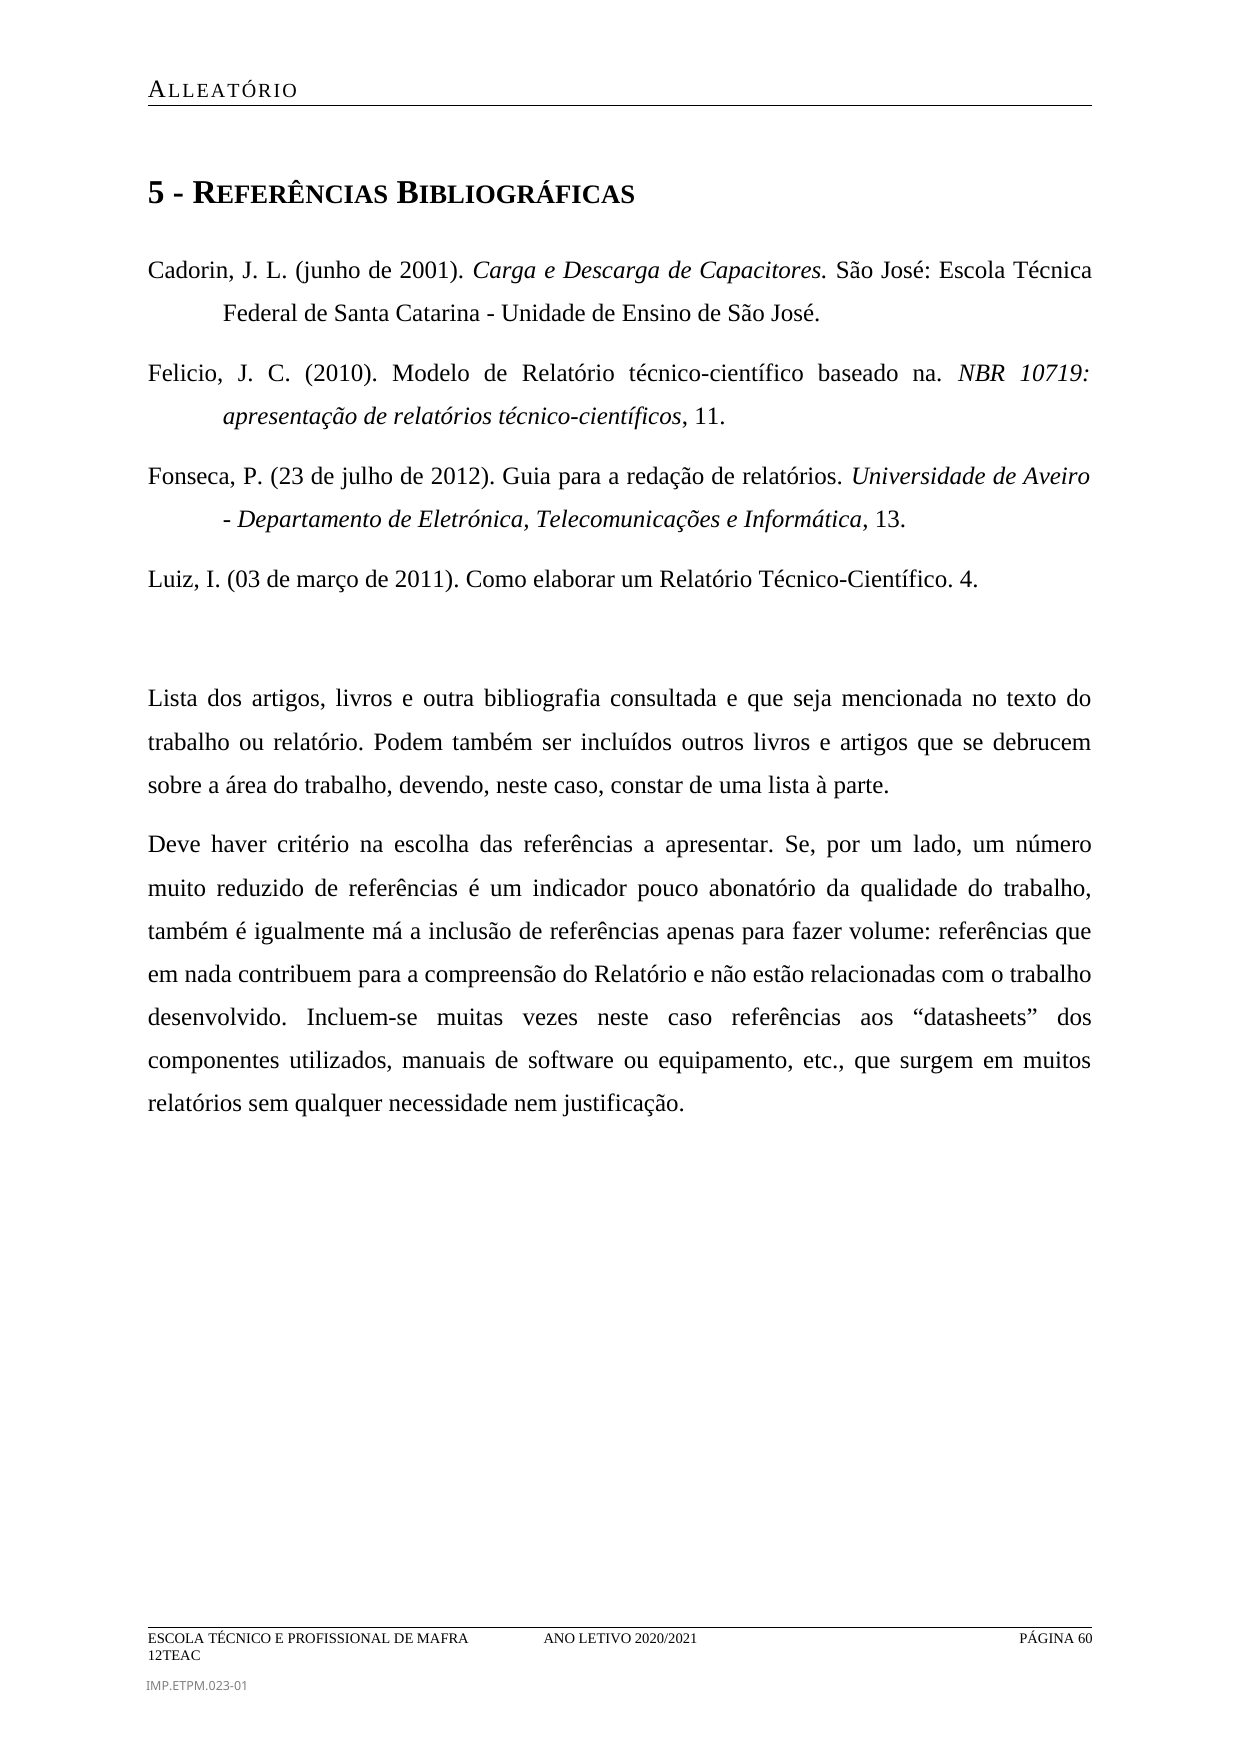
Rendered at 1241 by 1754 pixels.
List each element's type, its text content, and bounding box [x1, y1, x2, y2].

text Deve haver critério na escolha das referências a apresentar. Se, por um lado, um número muito reduzido de referências é um indicador pouco abonatório da qualidade do trabalho, também é igualmente má a inclusão de referências apenas para fazer volume: referências que em nada contribuem para a compreensão do Relatório e não estão relacionadas com o trabalho desenvolvido. Incluem-se muitas vezes neste caso referências aos “datasheets” dos componentes utilizados, manuais de software ou equipamento, etc., que surgem em muitos relatórios sem qualquer necessidade nem justificação. [148, 829, 1092, 1117]
text Lista dos artigos, livros e outra bibliografia consultada e que seja mencionada no texto do trabalho ou relatório. Podem também ser incluídos outros livros e artigos que se debrucem sobre a área do trabalho, devendo, neste caso, constar de uma lista à parte. [148, 683, 1092, 798]
